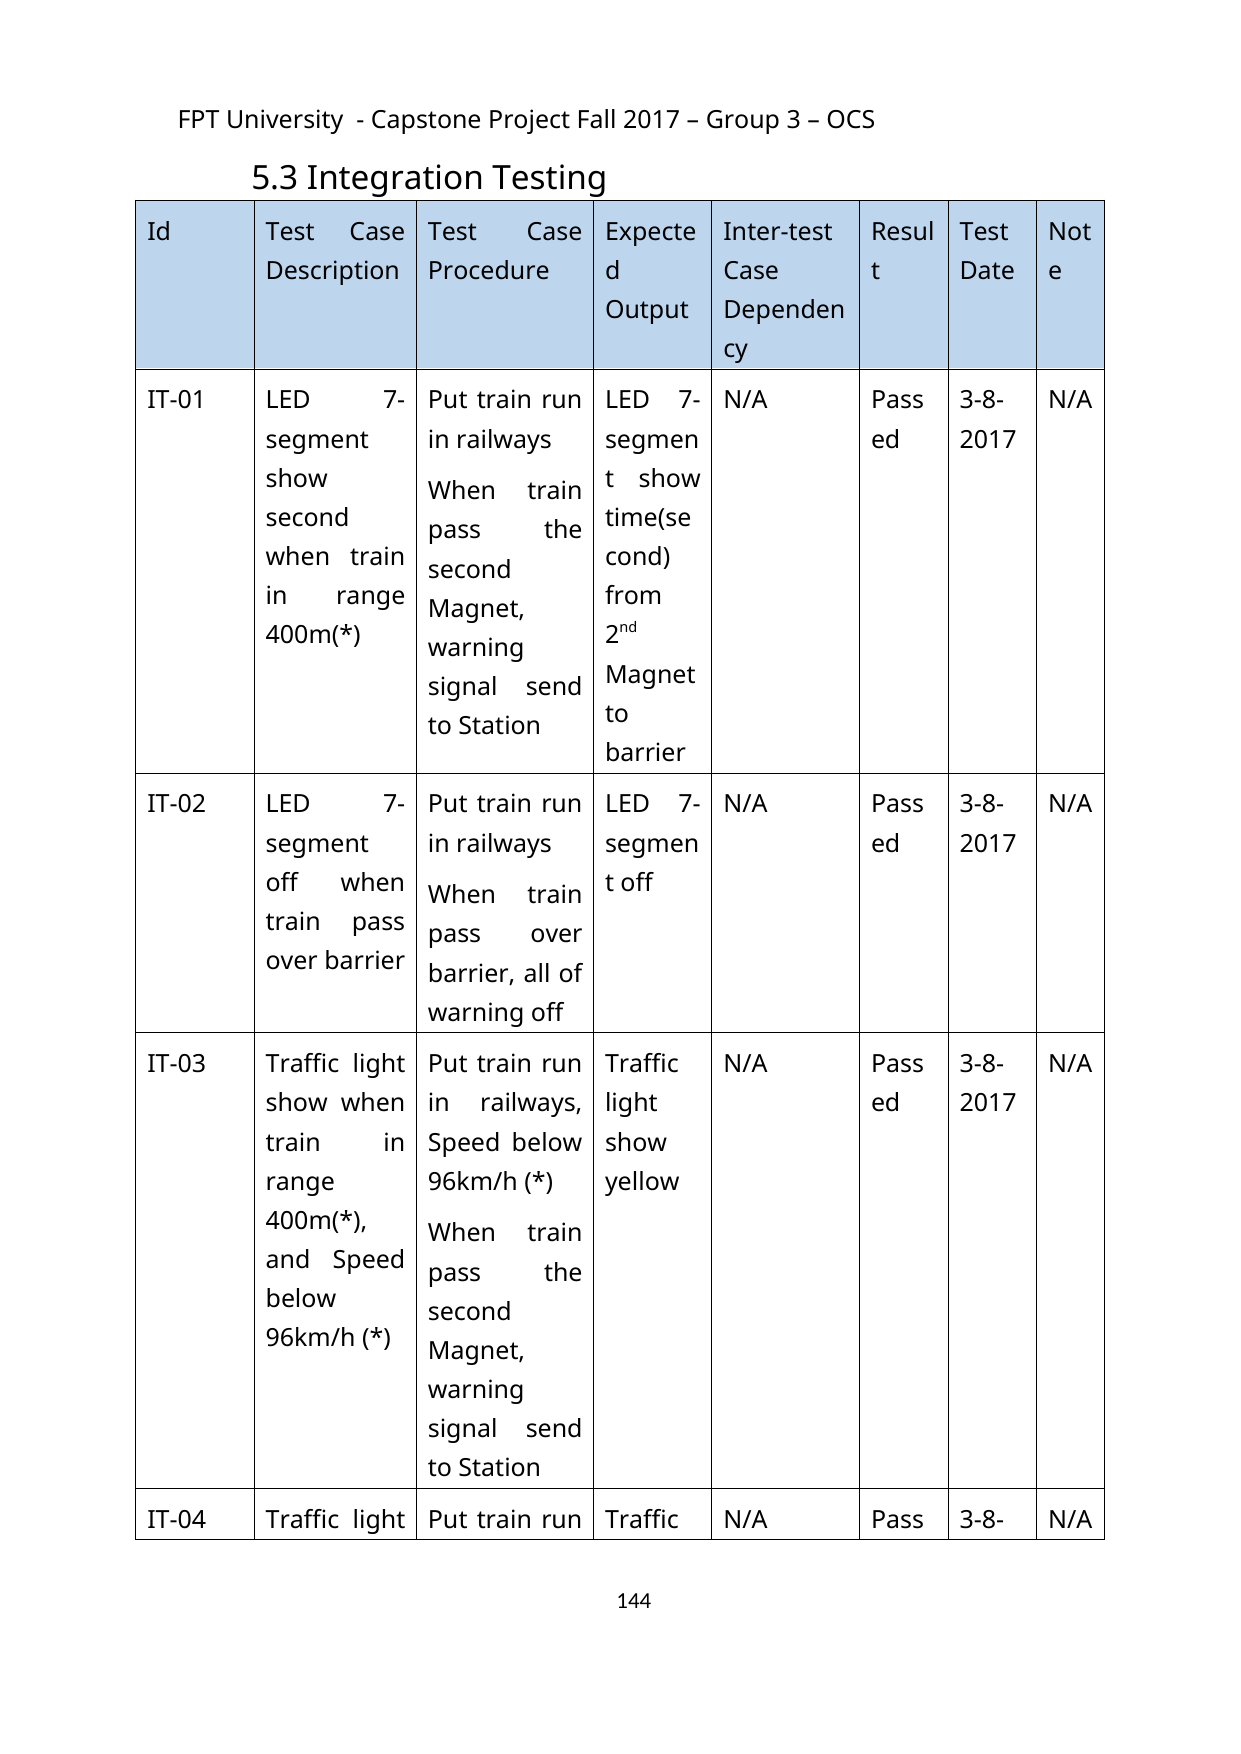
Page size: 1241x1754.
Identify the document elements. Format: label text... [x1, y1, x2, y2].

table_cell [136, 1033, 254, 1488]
subtitle 5.3 Integration Testing [251, 154, 1090, 199]
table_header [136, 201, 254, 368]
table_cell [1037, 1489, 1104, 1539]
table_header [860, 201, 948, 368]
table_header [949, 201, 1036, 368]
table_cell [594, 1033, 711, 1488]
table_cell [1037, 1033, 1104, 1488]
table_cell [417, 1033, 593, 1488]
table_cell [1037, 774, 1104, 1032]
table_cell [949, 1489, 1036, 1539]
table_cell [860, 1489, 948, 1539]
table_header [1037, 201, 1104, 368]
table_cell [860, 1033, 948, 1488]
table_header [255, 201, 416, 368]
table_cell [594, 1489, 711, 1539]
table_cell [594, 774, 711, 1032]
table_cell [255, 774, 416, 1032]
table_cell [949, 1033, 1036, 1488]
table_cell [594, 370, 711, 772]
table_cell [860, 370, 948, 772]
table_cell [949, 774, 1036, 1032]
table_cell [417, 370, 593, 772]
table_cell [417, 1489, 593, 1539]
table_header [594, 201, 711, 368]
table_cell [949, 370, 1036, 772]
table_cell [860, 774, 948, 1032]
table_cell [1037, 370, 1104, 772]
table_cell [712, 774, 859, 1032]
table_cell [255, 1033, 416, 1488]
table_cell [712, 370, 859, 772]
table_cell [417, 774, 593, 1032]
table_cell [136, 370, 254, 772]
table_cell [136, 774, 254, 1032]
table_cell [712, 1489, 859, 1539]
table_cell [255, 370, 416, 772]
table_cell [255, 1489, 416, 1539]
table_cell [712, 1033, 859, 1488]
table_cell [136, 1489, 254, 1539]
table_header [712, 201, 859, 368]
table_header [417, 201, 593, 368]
